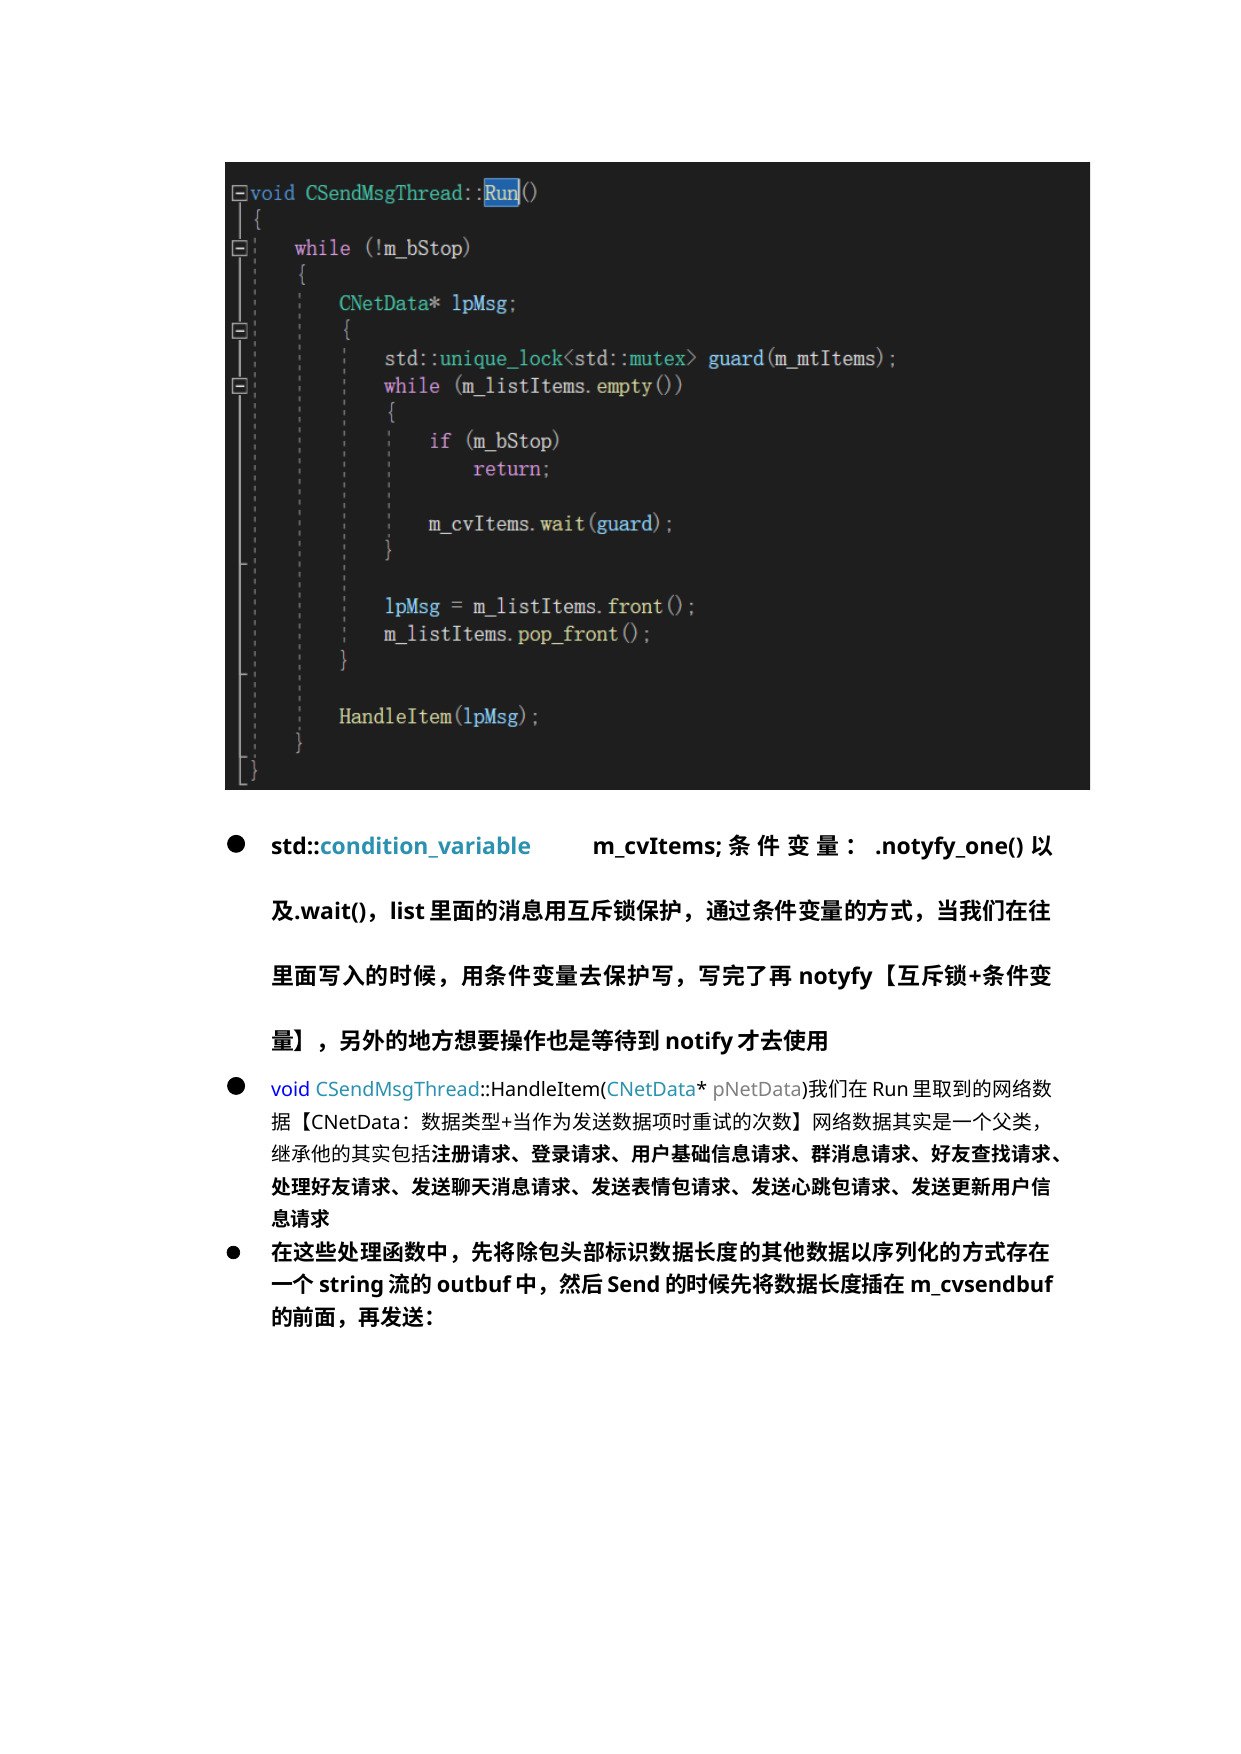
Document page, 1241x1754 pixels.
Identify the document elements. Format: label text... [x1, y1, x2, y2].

picture [225, 162, 1091, 790]
list std::condition_variable m_cvItems;条件变量：.notyfy_one()以及.wait()，list里面的消息用互斥锁保护，通过条件变量的方式，当我们在往里面写入的时候，用条件变量去保护写，写完了再notyfy【互斥锁+条件变量】，另外的地方想要操作也是等待到notify才去使用 [225, 812, 1053, 1072]
list 在这些处理函数中，先将除包头部标识数据长度的其他数据以序列化的方式存在一个string流的outbuf中，然后Send的时候先将数据长度插在m_cvsendbuf的前面，再发送： [225, 1234, 1053, 1332]
list void CSendMsgThread::HandleItem(CNetData* pNetData)我们在Run里取到的网络数据【CNetData：数据类型+当作为发送数据项时重试的次数】网络数据其实是一个父类，继承他的其实包括注册请求、登录请求、用户基础信息请求、群消息请求、好友查找请求、处理好友请求、发送聊天消息请求、发送表情包请求、发送心跳包请求、发送更新用户信息请求 [225, 1072, 1053, 1234]
